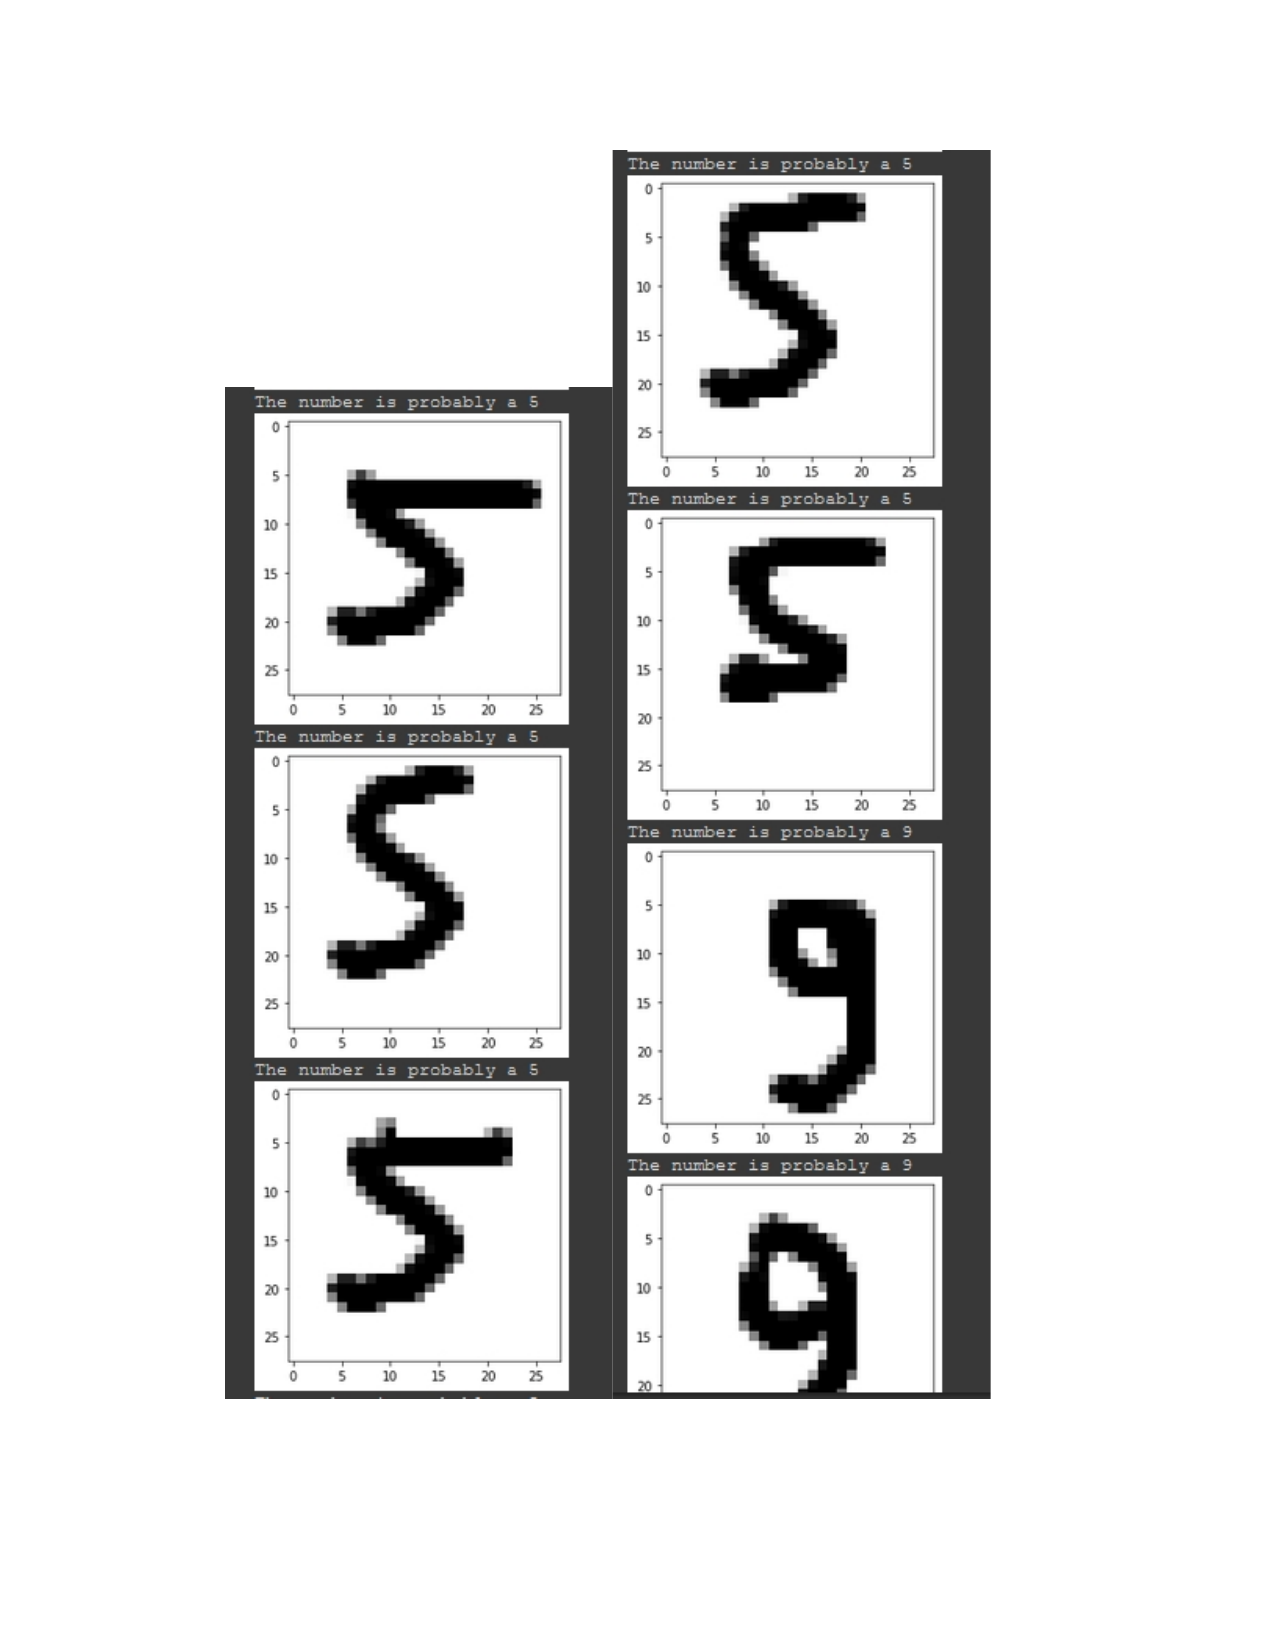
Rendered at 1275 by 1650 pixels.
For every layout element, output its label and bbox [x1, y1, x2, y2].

picture [225, 150, 991, 1399]
